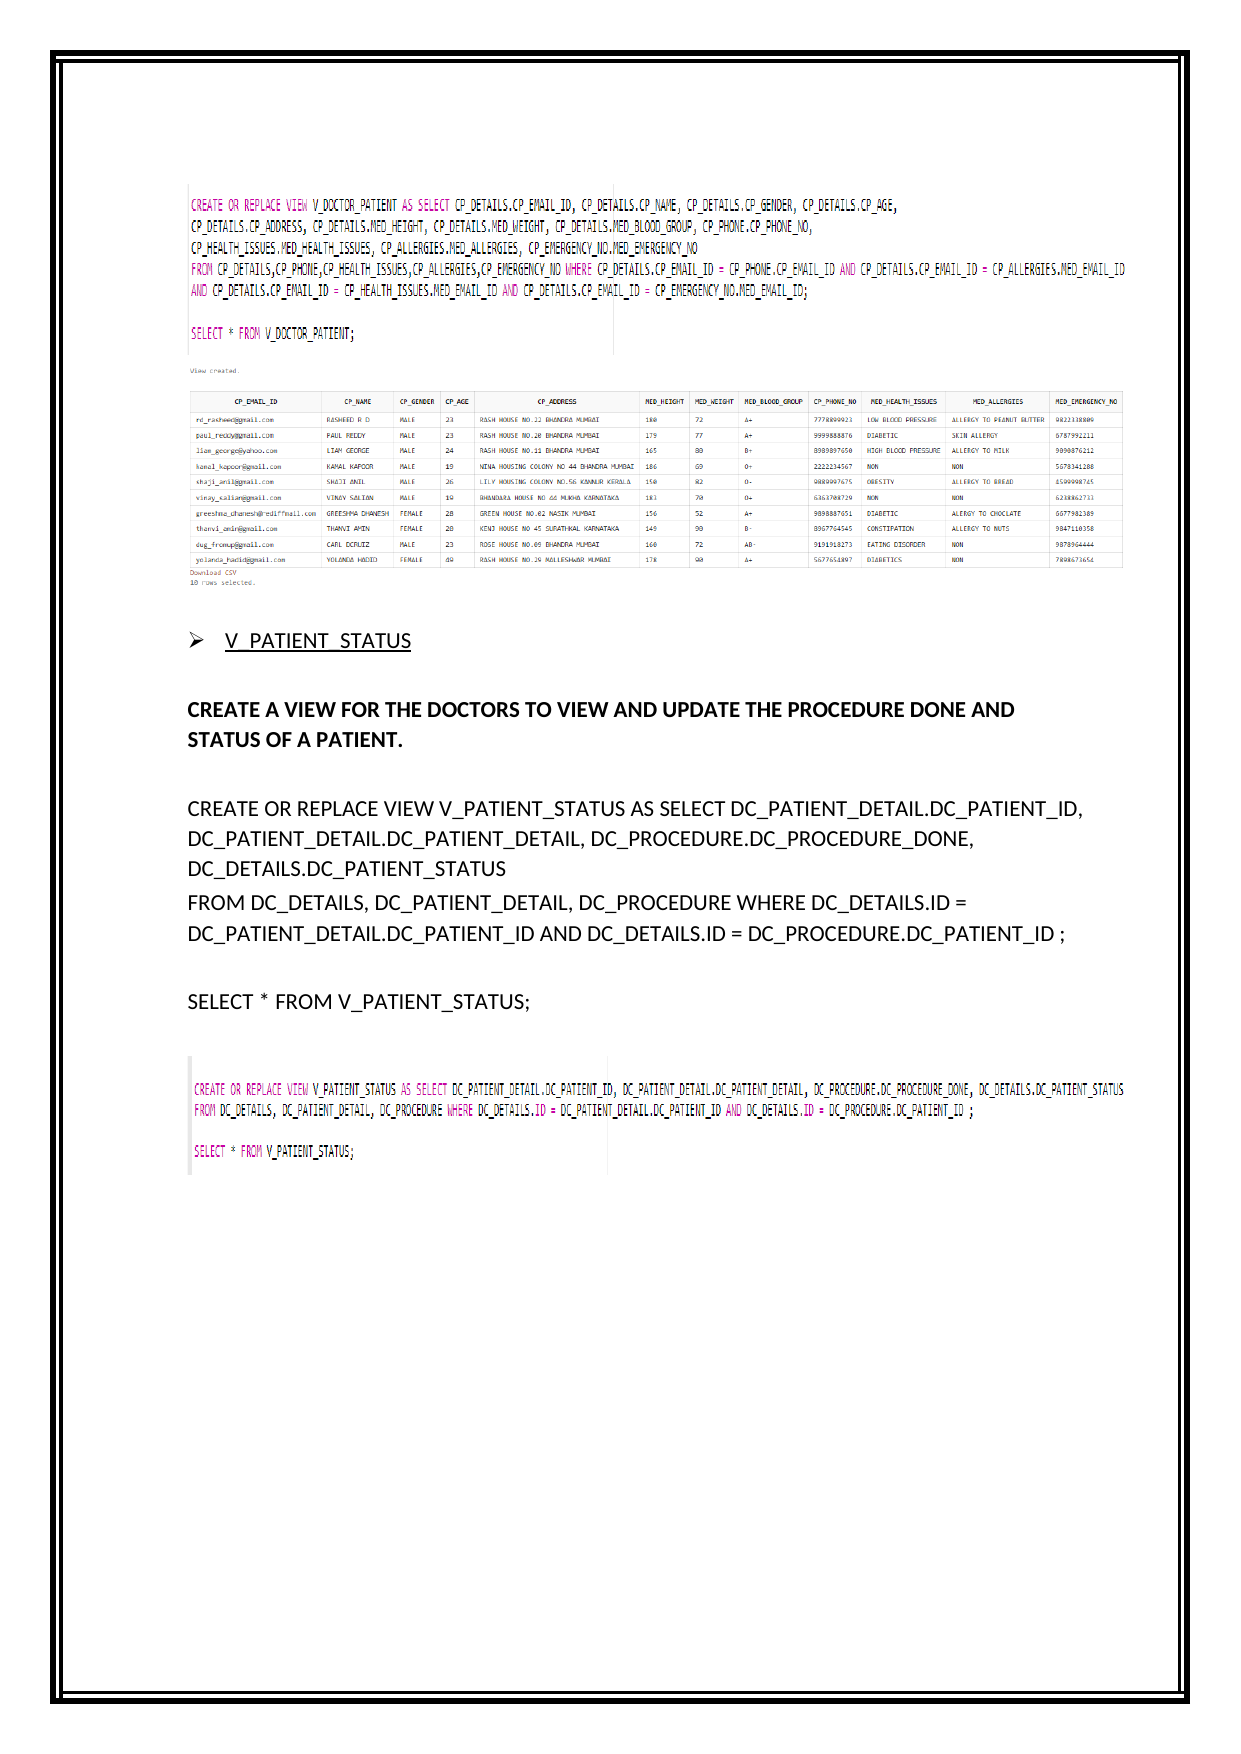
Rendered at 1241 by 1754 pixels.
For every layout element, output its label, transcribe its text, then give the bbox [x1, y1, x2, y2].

text FROM DC_DETAILS, DC_PATIENT_DETAIL, DC_PROCEDURE WHERE DC_DETAILS.ID = DC_PATIENT_DETAIL.DC_PATIENT_ID AND DC_DETAILS.ID = DC_PROCEDURE.DC_PATIENT_ID ; [187, 888, 1090, 947]
picture [187, 361, 1128, 586]
picture [187, 184, 1128, 355]
picture [187, 1056, 1128, 1175]
text CREATE OR REPLACE VIEW V_PATIENT_STATUS AS SELECT DC_PATIENT_DETAIL.DC_PATIENT_ID, DC_PATIENT_DETAIL.DC_PATIENT_DETAIL, DC_PROCEDURE.DC_PROCEDURE_DONE, DC_DETAILS.DC_PATIENT_STATUS [187, 794, 1090, 882]
text SELECT * FROM V_PATIENT_STATUS; [187, 987, 1090, 1016]
text CREATE A VIEW FOR THE DOCTORS TO VIEW AND UPDATE THE PROCEDURE DONE AND STATUS OF A PATIENT. [187, 695, 1090, 753]
list V_PATIENT_STATUS [187, 626, 1090, 654]
